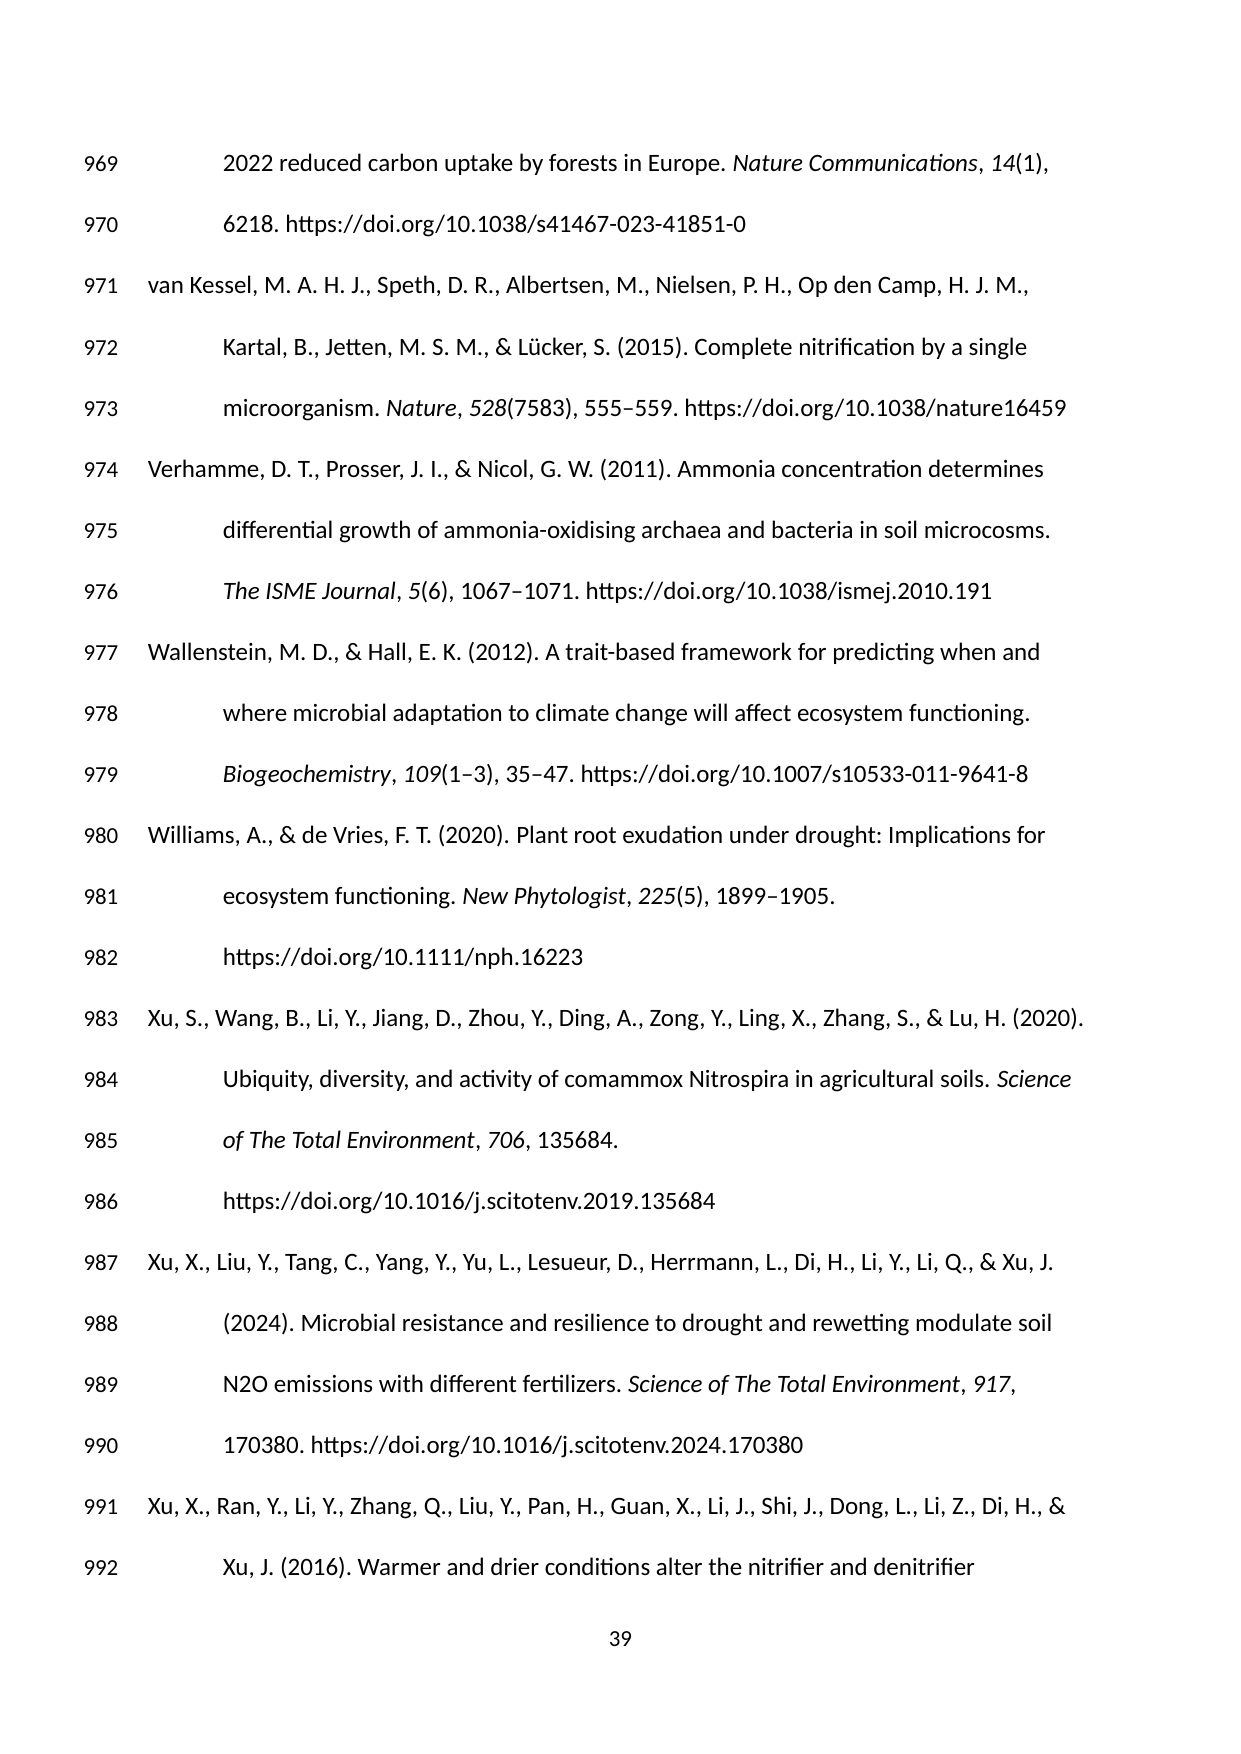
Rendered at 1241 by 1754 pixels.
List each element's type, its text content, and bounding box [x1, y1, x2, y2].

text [148, 148, 1093, 239]
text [148, 1491, 1093, 1582]
text Williams, A., & de Vries, F. T. (2020). Plant root exudation under drought: Implications for ecosystem functioning. New Phytologist, 225(5), 1899–1905. https://doi.org/10.1111/nph.16223 [148, 819, 1093, 972]
text Wallenstein, M. D., & Hall, E. K. (2012). A trait-based framework for predicting when and where microbial adaptation to climate change will affect ecosystem functioning. Biogeochemistry, 109(1–3), 35–47. https://doi.org/10.1007/s10533-011-9641-8 [148, 636, 1093, 788]
text Xu, S., Wang, B., Li, Y., Jiang, D., Zhou, Y., Ding, A., Zong, Y., Ling, X., Zhang, S., & Lu, H. (2020). Ubiquity, diversity, and activity of comammox Nitrospira in agricultural soils. Science of The Total Environment, 706, 135684. https://doi.org/10.1016/j.scitotenv.2019.135684 [148, 1002, 1093, 1216]
text Xu, X., Liu, Y., Tang, C., Yang, Y., Yu, L., Lesueur, D., Herrmann, L., Di, H., Li, Y., Li, Q., & Xu, J. (2024). Microbial resistance and resilience to drought and rewetting modulate soil N2O emissions with different fertilizers. Science of The Total Environment, 917, 170380. https://doi.org/10.1016/j.scitotenv.2024.170380 [148, 1246, 1093, 1460]
text Verhamme, D. T., Prosser, J. I., & Nicol, G. W. (2011). Ammonia concentration determines differential growth of ammonia-oxidising archaea and bacteria in soil microcosms. The ISME Journal, 5(6), 1067–1071. https://doi.org/10.1038/ismej.2010.191 [148, 453, 1093, 605]
text van Kessel, M. A. H. J., Speth, D. R., Albertsen, M., Nielsen, P. H., Op den Camp, H. J. M., Kartal, B., Jetten, M. S. M., & Lücker, S. (2015). Complete nitrification by a single microorganism. Nature, 528(7583), 555–559. https://doi.org/10.1038/nature16459 [148, 270, 1093, 422]
